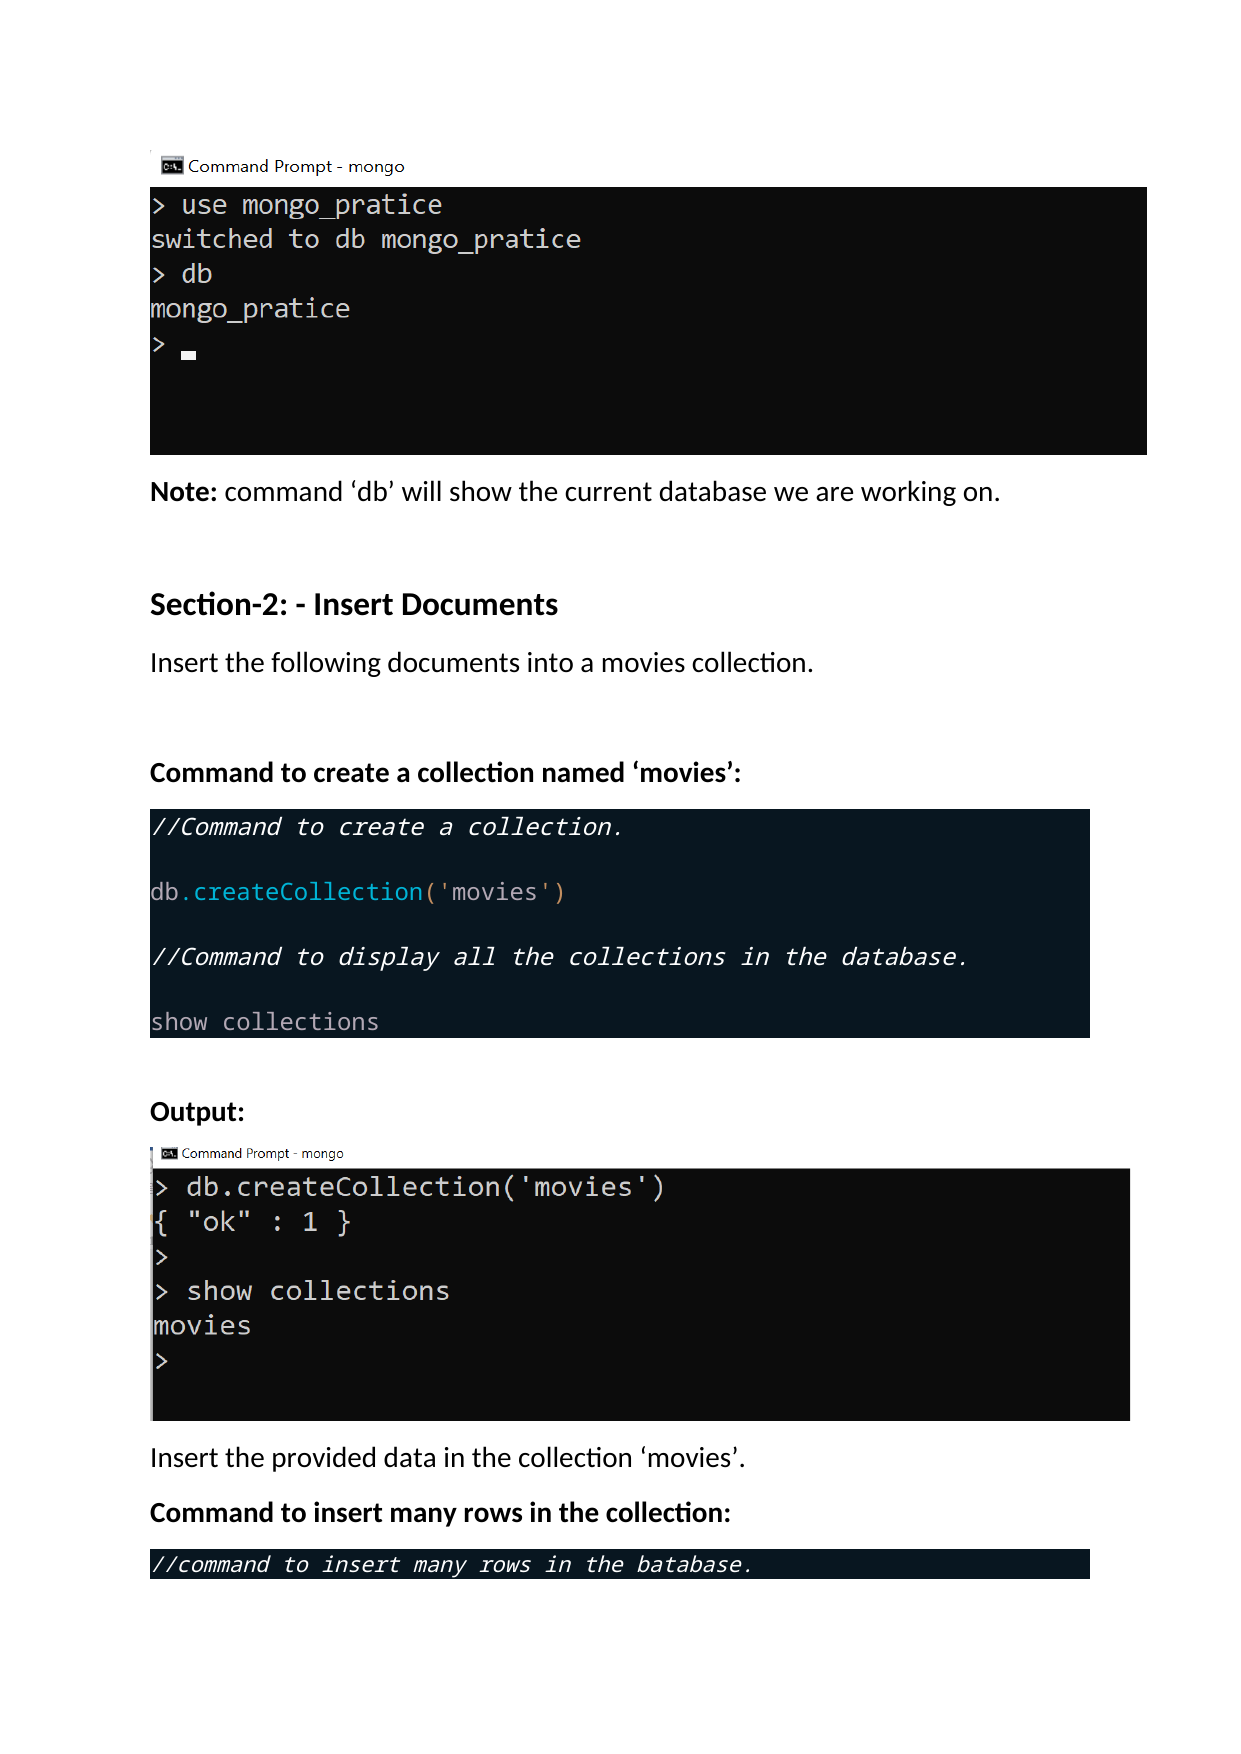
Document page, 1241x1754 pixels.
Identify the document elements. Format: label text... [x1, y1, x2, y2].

picture [150, 150, 1147, 455]
text Command to create a collection named ‘movies’: [150, 754, 1090, 790]
text Section-2: - Insert Documents [150, 583, 1090, 624]
text //command to insert many rows in the batabase. [150, 1549, 1090, 1579]
text //Command to create a collection. [150, 809, 1090, 842]
text Insert the following documents into a movies collection. [150, 644, 1090, 680]
text Insert the provided data in the collection ‘movies’. [150, 1439, 1090, 1475]
text Command to insert many rows in the collection: [150, 1494, 1090, 1530]
text Note: command ‘db’ will show the current database we are working on. [150, 473, 1090, 509]
picture [150, 1147, 1131, 1421]
text db.createCollection('movies') [150, 874, 1090, 907]
text show collections [150, 1005, 1090, 1038]
text //Command to display all the collections in the database. [150, 940, 1090, 972]
text Output: [150, 1093, 1090, 1128]
